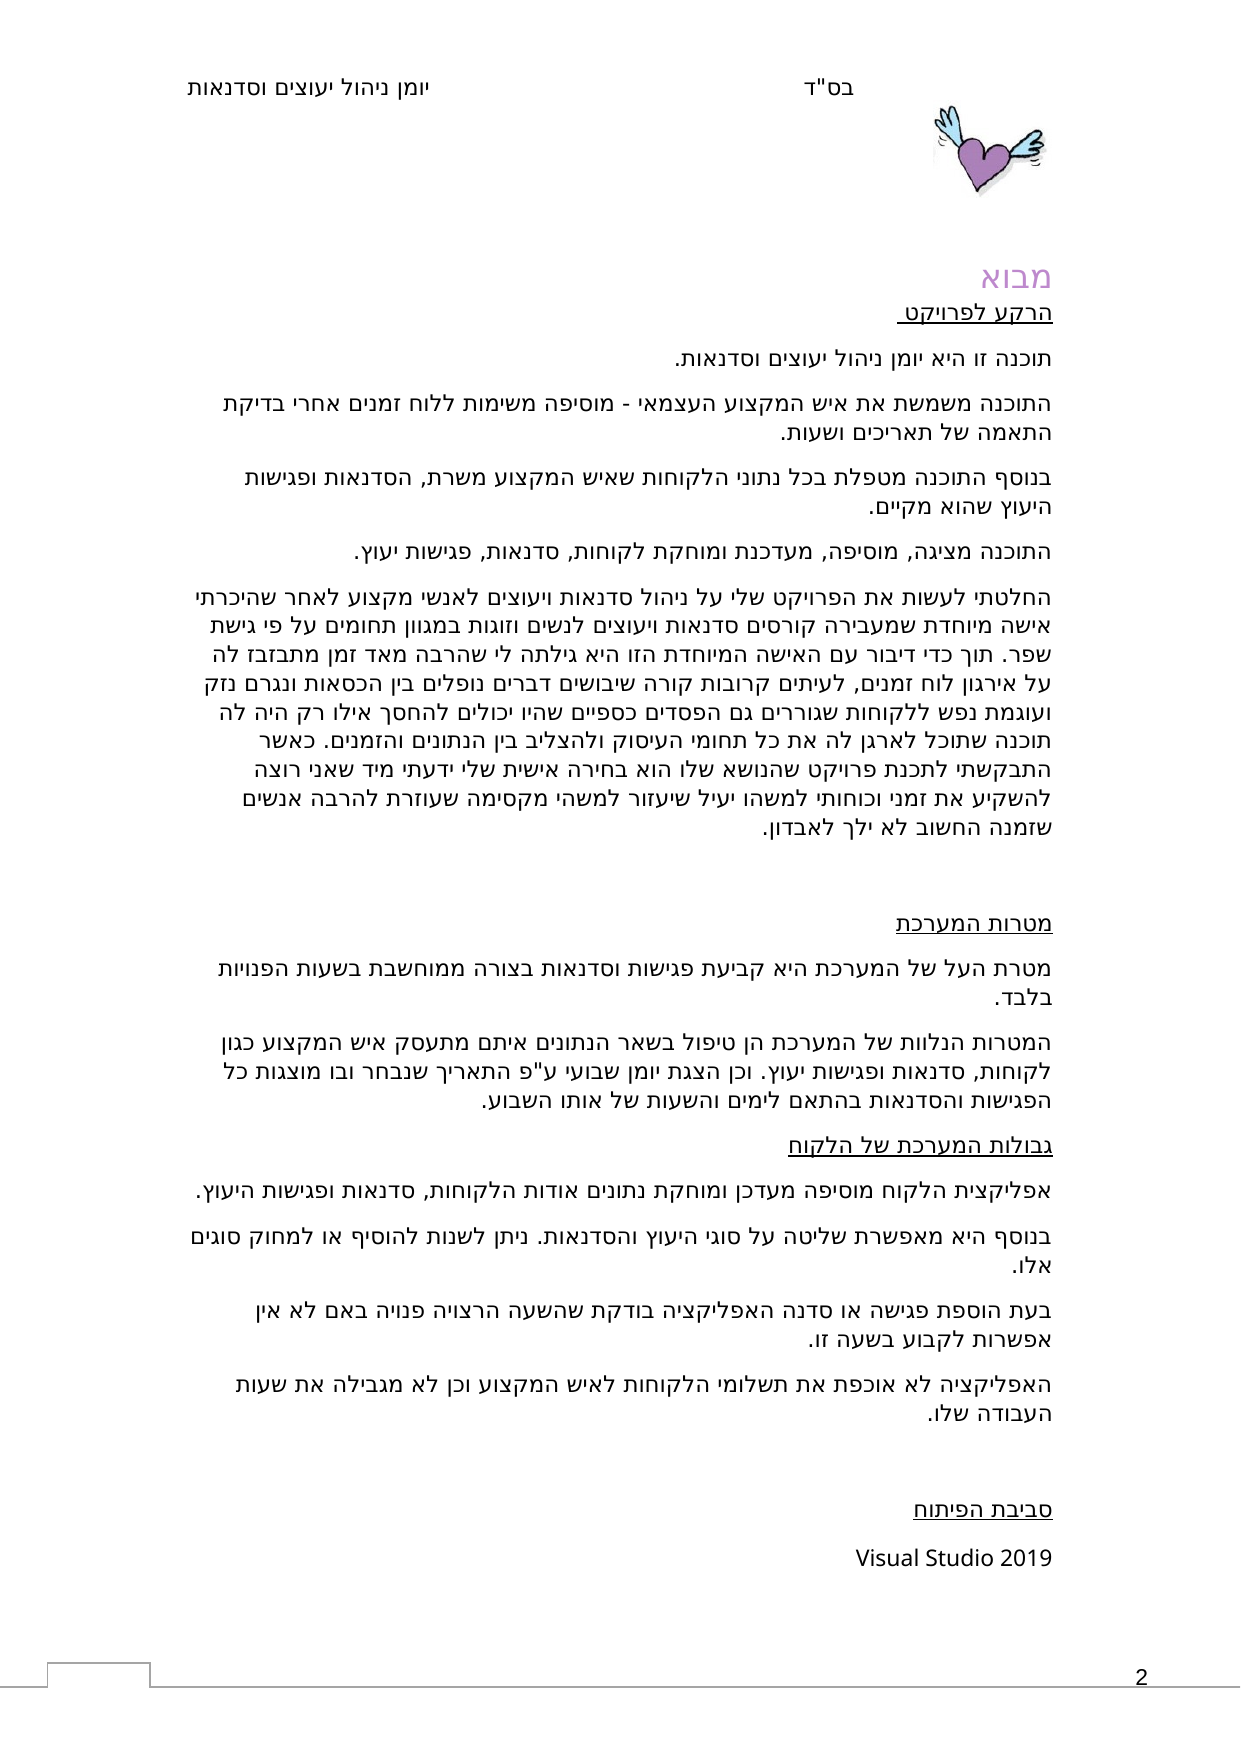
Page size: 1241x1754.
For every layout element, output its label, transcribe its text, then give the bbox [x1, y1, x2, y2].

text הרקע לפרויקט [187, 299, 1053, 326]
text מטרת העל של המערכת היא קביעת פגישות וסדנאות בצורה ממוחשבת בשעות הפנויות בלבד. [187, 955, 1053, 1011]
text החלטתי לעשות את הפרויקט שלי על ניהול סדנאות ויעוצים לאנשי מקצוע לאחר שהיכרתי אישה מיוחדת שמעבירה קורסים סדנאות ויעוצים לנשים וזוגות במגוון תחומים על פי גישת שפר. תוך כדי דיבור עם האישה המיוחדת הזו היא גילתה לי שהרבה מאד זמן מתבזבז לה על אירגון לוח זמנים, לעיתים קרובות קורה שיבושים דברים נופלים בין הכסאות ונגרם נזק ועוגמת נפש ללקוחות שגוררים גם הפסדים כספיים שהיו יכולים להחסך אילו רק היה לה תוכנה שתוכל לארגן לה את כל תחומי העיסוק ולהצליב בין הנתונים והזמנים. כאשר התבקשתי לתכנת פרויקט שהנושא שלו הוא בחירה אישית שלי ידעתי מיד שאני רוצה להשקיע את זמני וכוחותי למשהו יעיל שיעזור למשהי מקסימה שעוזרת להרבה אנשים שזמנה החשוב לא ילך לאבדון. [187, 584, 1053, 841]
text בעת הוספת פגישה או סדנה האפליקציה בודקת שהשעה הרצויה פנויה באם לא אין אפשרות לקבוע בשעה זו. [187, 1297, 1053, 1353]
picture [933, 100, 1053, 199]
text תוכנה זו היא יומן ניהול יעוצים וסדנאות. [187, 345, 1053, 371]
text אפליקצית הלקוח מוסיפה מעדכן ומוחקת נתונים אודות הלקוחות, סדנאות ופגישות היעוץ. [187, 1178, 1053, 1204]
text סביבת הפיתוח [187, 1496, 1053, 1523]
text בנוסף היא מאפשרת שליטה על סוגי היעוץ והסדנאות. ניתן לשנות להוסיף או למחוק סוגים אלו. [187, 1223, 1053, 1278]
text Visual Studio 2019 [187, 1541, 1053, 1573]
text התוכנה מציגה, מוסיפה, מעדכנת ומוחקת לקוחות, סדנאות, פגישות יעוץ. [187, 538, 1053, 565]
text התוכנה משמשת את איש המקצוע העצמאי - מוסיפה משימות ללוח זמנים אחרי בדיקת התאמה של תאריכים ושעות. [187, 390, 1053, 446]
text מטרות המערכת [187, 910, 1053, 936]
text האפליקציה לא אוכפת את תשלומי הלקוחות לאיש המקצוע וכן לא מגבילה את שעות העבודה שלו. [187, 1371, 1053, 1427]
text גבולות המערכת של הלקוח [187, 1132, 1053, 1159]
text בנוסף התוכנה מטפלת בכל נתוני הלקוחות שאיש המקצוע משרת, הסדנאות ופגישות היעוץ שהוא מקיים. [187, 464, 1053, 520]
subtitle מבוא [187, 257, 1053, 296]
text המטרות הנלוות של המערכת הן טיפול בשאר הנתונים איתם מתעסק איש המקצוע כגון לקוחות, סדנאות ופגישות יעוץ. וכן הצגת יומן שבועי ע"פ התאריך שנבחר ובו מוצגות כל הפגישות והסדנאות בהתאם לימים והשעות של אותו השבוע. [187, 1029, 1053, 1113]
